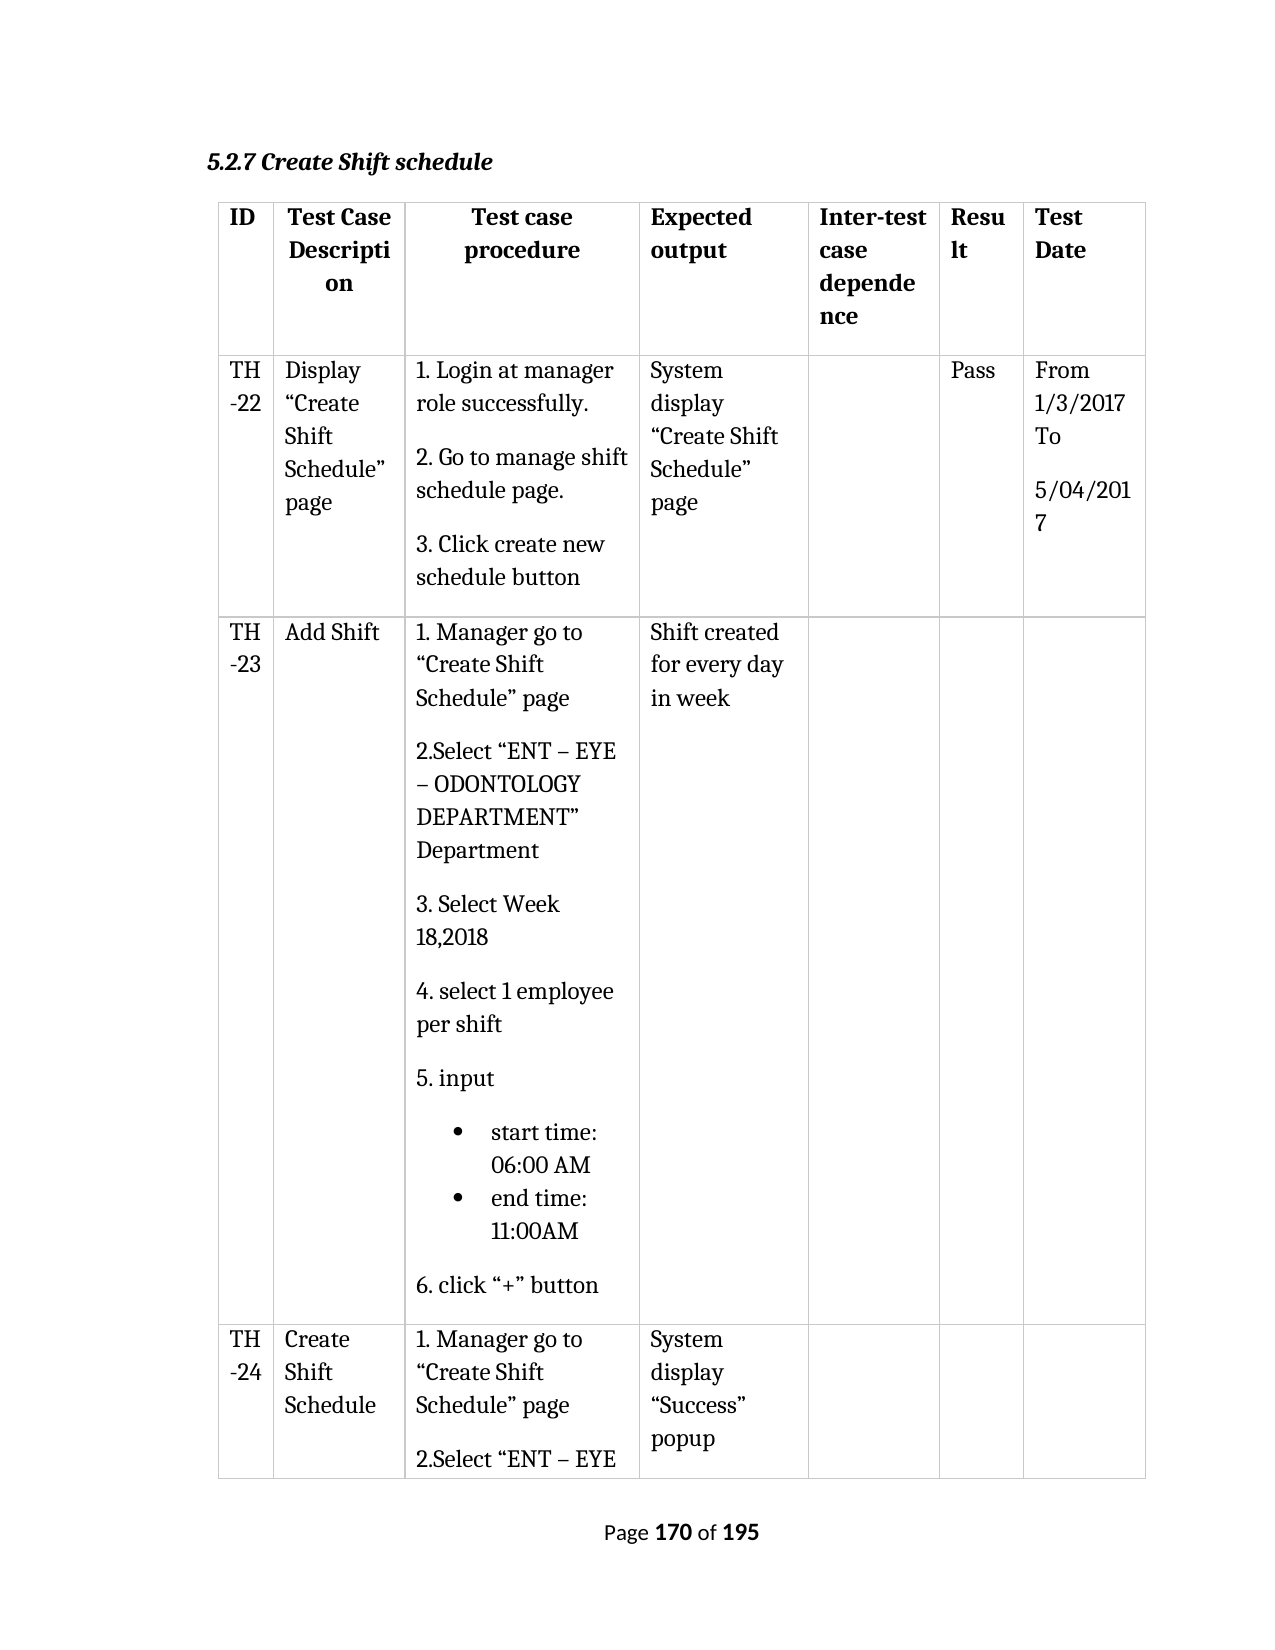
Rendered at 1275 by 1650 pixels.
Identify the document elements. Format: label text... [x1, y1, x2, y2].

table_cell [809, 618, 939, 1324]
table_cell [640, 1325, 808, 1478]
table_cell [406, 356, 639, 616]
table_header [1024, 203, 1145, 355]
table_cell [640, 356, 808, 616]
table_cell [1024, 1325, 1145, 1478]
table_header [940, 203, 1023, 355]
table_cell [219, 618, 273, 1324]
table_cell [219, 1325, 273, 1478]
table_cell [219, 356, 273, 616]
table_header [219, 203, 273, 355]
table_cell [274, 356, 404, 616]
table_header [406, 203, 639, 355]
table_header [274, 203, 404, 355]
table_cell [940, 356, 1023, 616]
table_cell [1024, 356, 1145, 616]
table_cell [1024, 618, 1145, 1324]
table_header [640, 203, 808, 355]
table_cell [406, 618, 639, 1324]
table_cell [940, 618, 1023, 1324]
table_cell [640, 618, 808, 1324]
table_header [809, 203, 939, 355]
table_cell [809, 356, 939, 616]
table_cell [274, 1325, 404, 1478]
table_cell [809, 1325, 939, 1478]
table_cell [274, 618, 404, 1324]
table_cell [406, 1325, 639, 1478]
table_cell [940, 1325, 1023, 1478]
text 5.2.7 Create Shift schedule [207, 148, 1157, 176]
